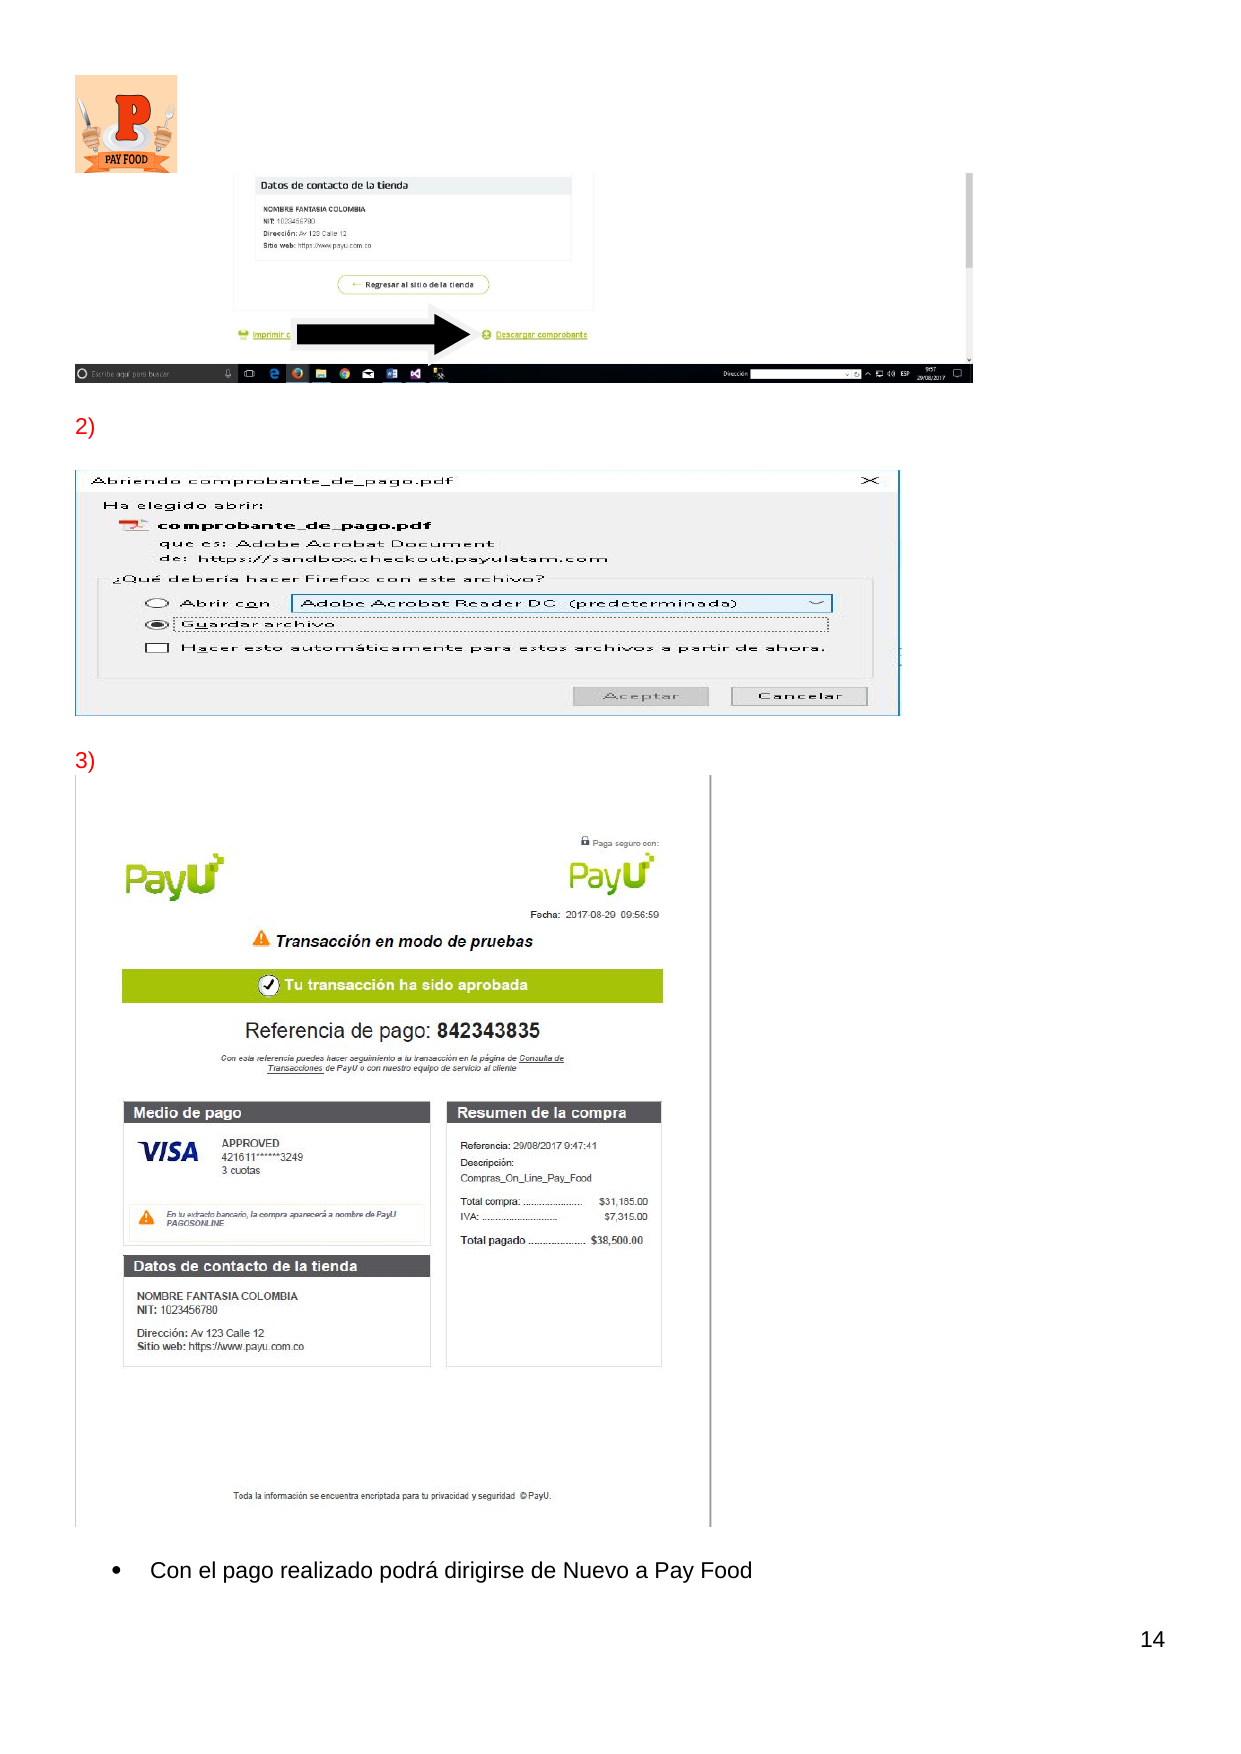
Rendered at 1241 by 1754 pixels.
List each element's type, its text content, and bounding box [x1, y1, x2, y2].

text 3) [75, 747, 1111, 773]
list Con el pago realizado podrá dirigirse de Nuevo a Pay Food [112, 1557, 1111, 1584]
picture [75, 75, 973, 383]
picture [75, 775, 712, 1527]
picture [75, 470, 902, 716]
text 2) [75, 413, 1111, 439]
